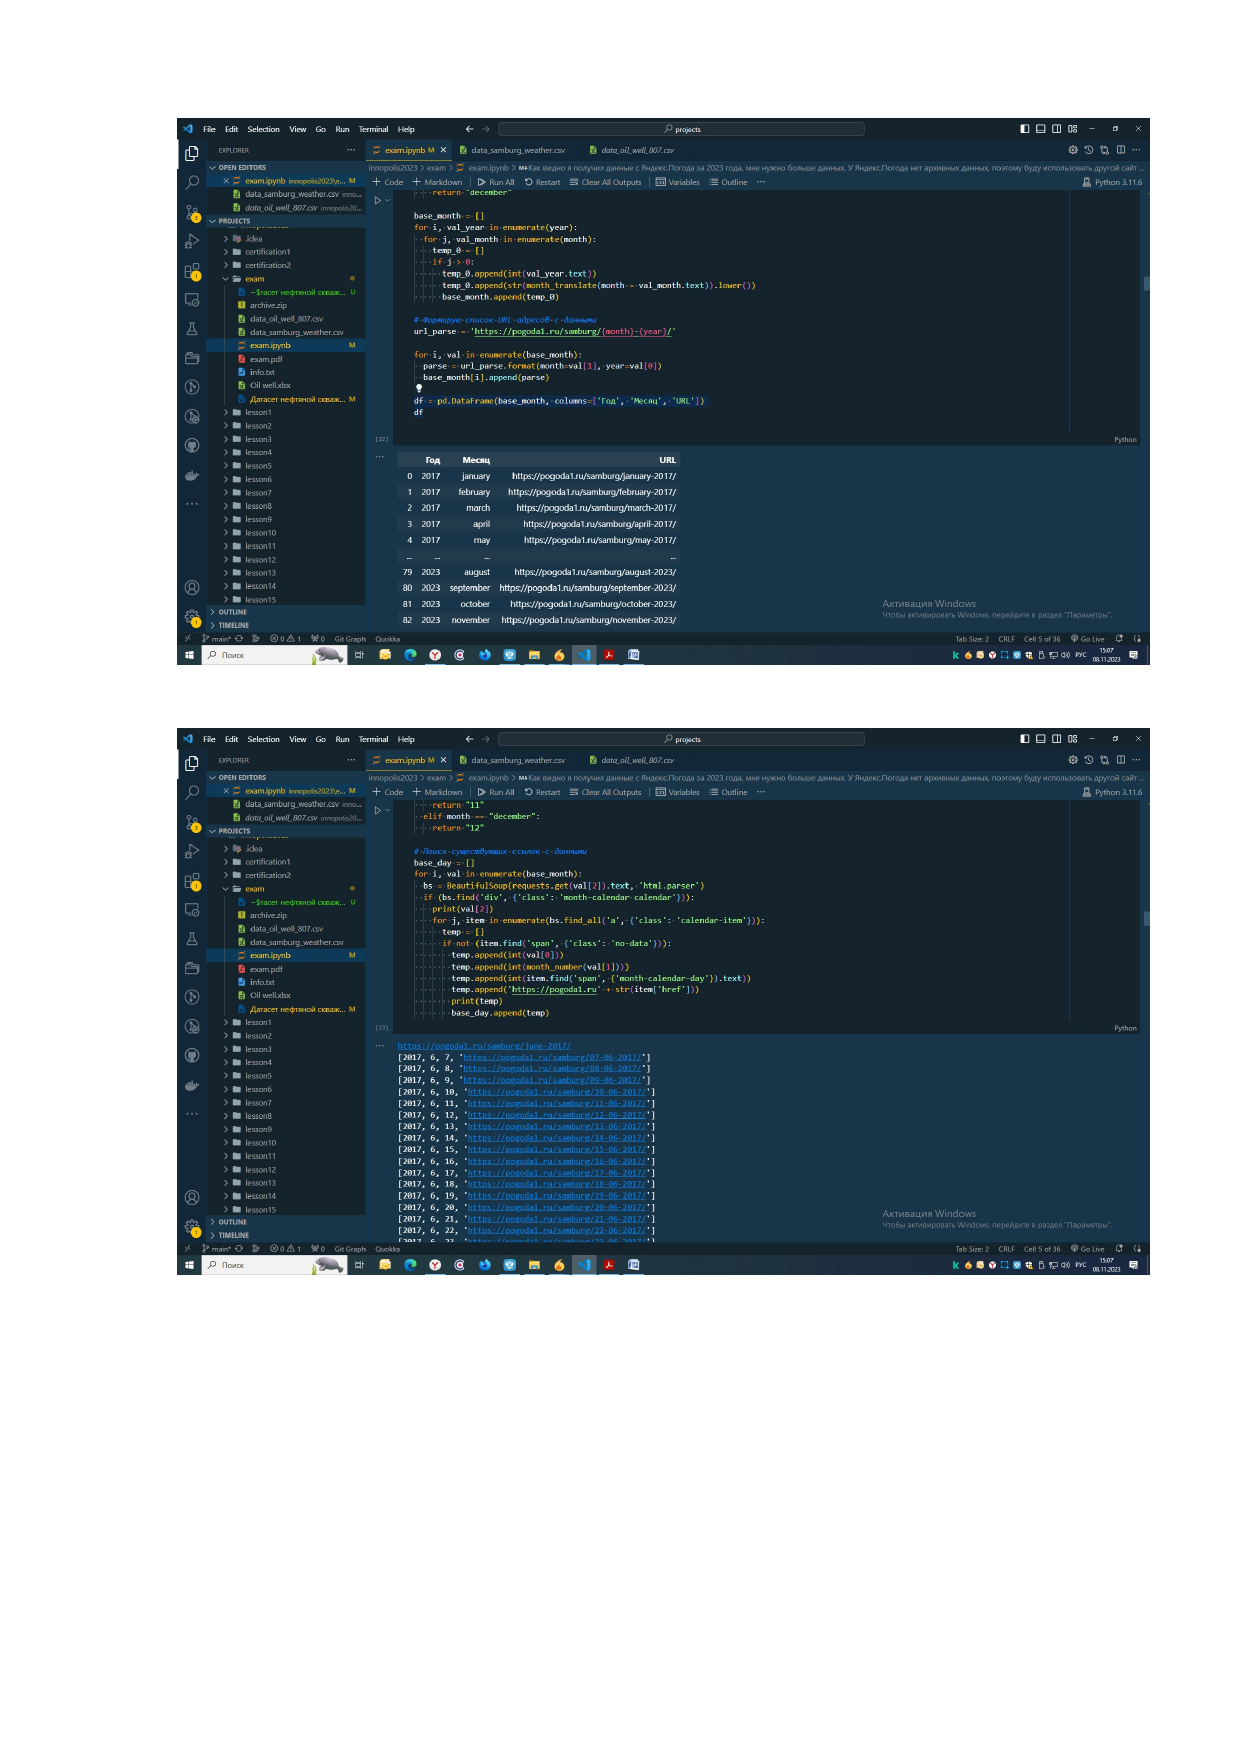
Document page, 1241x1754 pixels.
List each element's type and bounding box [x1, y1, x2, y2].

picture [177, 728, 1150, 1275]
picture [177, 118, 1150, 665]
